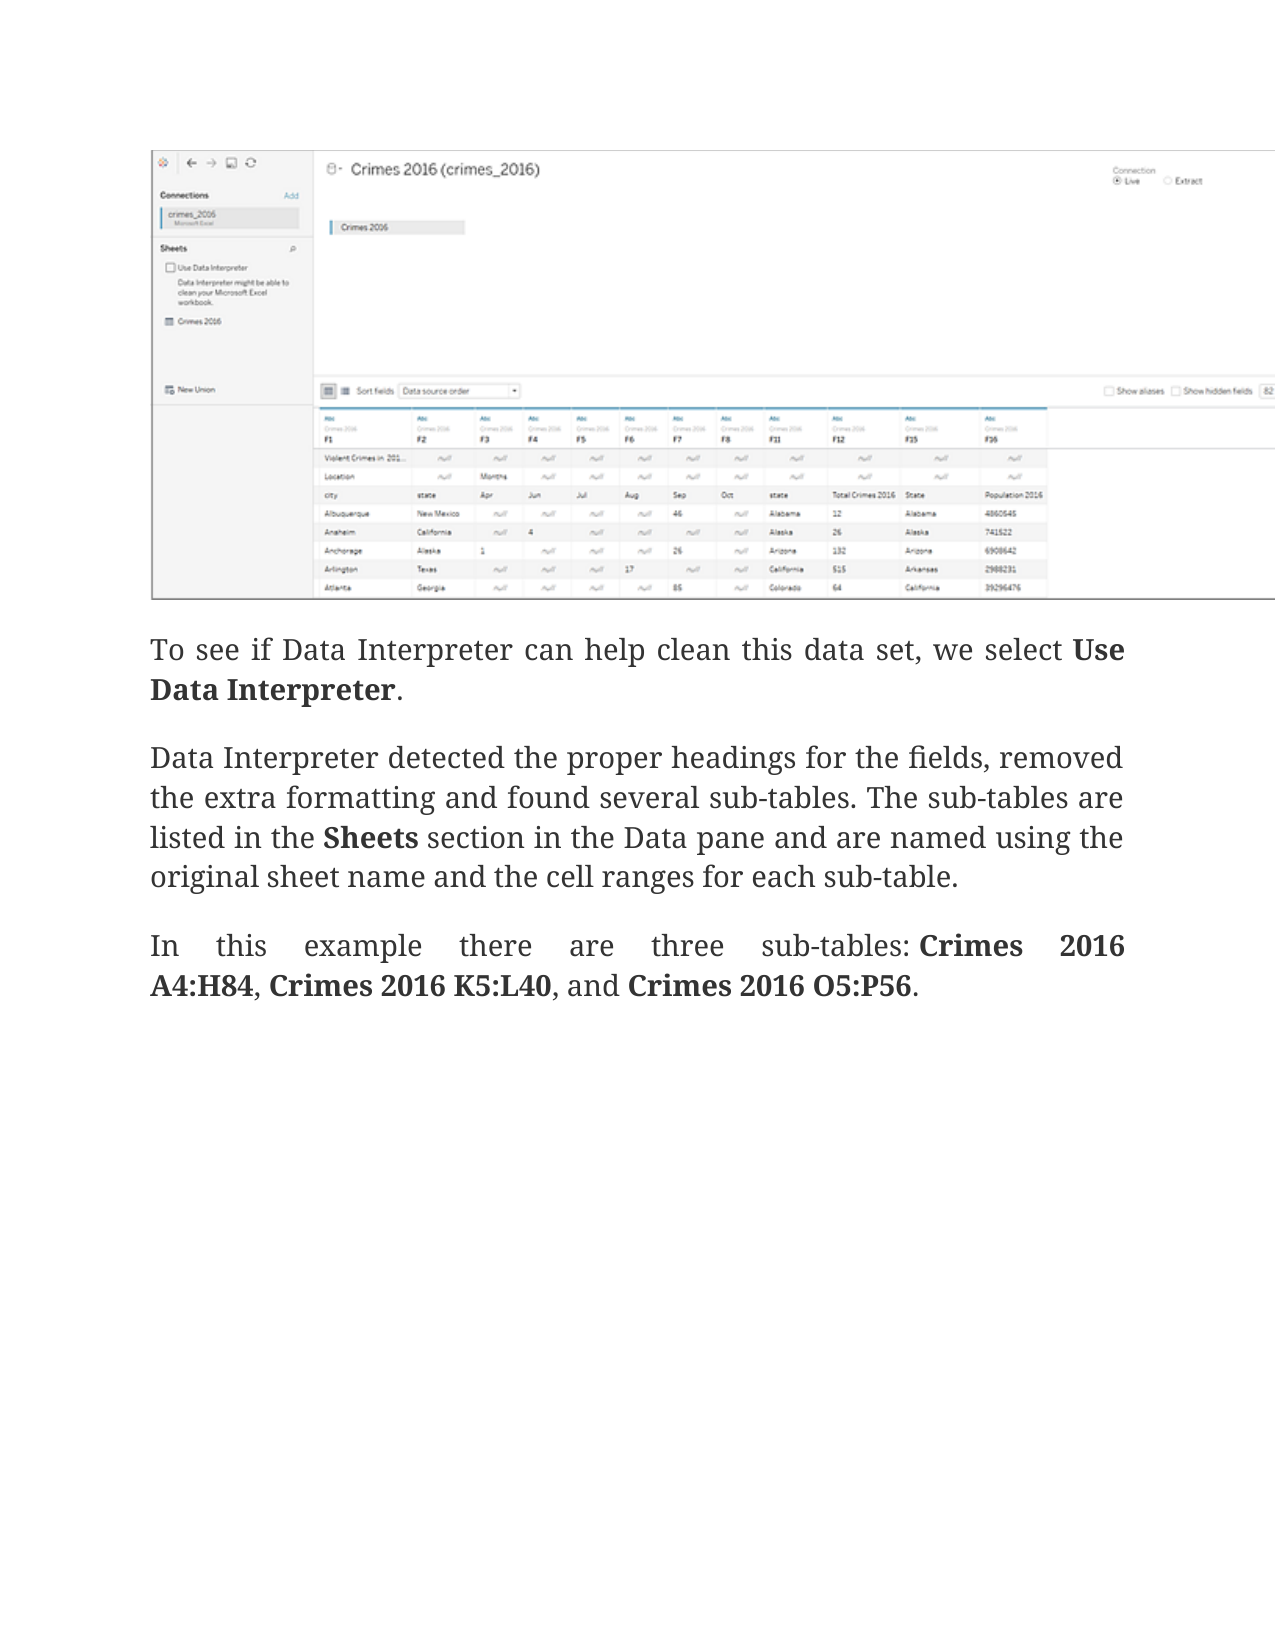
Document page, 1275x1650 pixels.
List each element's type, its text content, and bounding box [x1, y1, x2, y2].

text Data Interpreter detected the proper headings for the fields, removed the extra formatting and found several sub-tables. The sub-tables are listed in the Sheets section in the Data pane and are named using the original sheet name and the cell ranges for each sub-table. [150, 738, 1125, 896]
text To see if Data Interpreter can help clean this data set, we select Use Data Interpreter. [150, 629, 1125, 708]
picture [150, 150, 1275, 600]
text In this example there are three sub-tables: Crimes 2016 A4:H84, Crimes 2016 K5:L40, and Crimes 2016 O5:P56. [150, 926, 1125, 1005]
